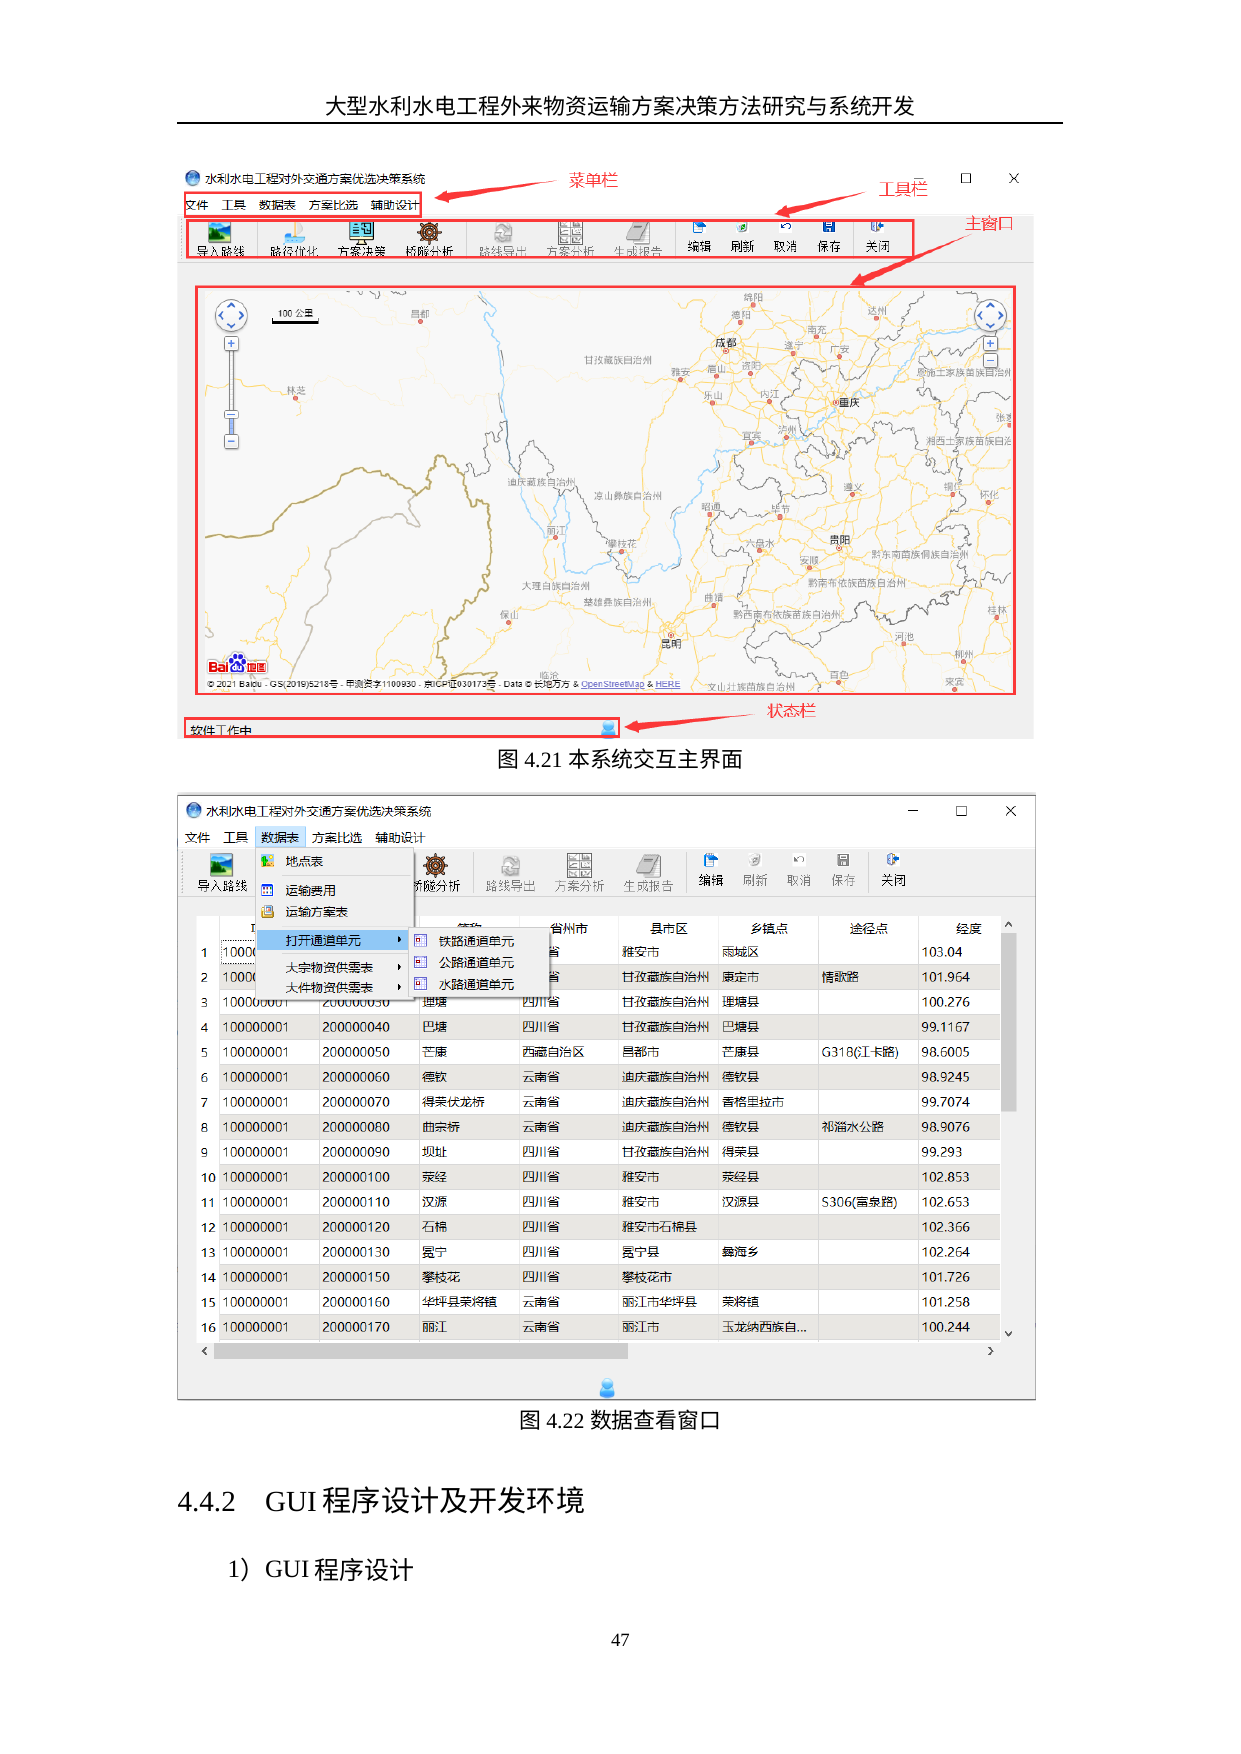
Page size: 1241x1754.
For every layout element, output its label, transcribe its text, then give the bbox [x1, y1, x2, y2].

text 1）GUI程序设计 [177, 1545, 1063, 1587]
text GUI程序设计及开发环境 [177, 1464, 1063, 1532]
picture [177, 166, 1034, 739]
picture [177, 792, 1036, 1401]
